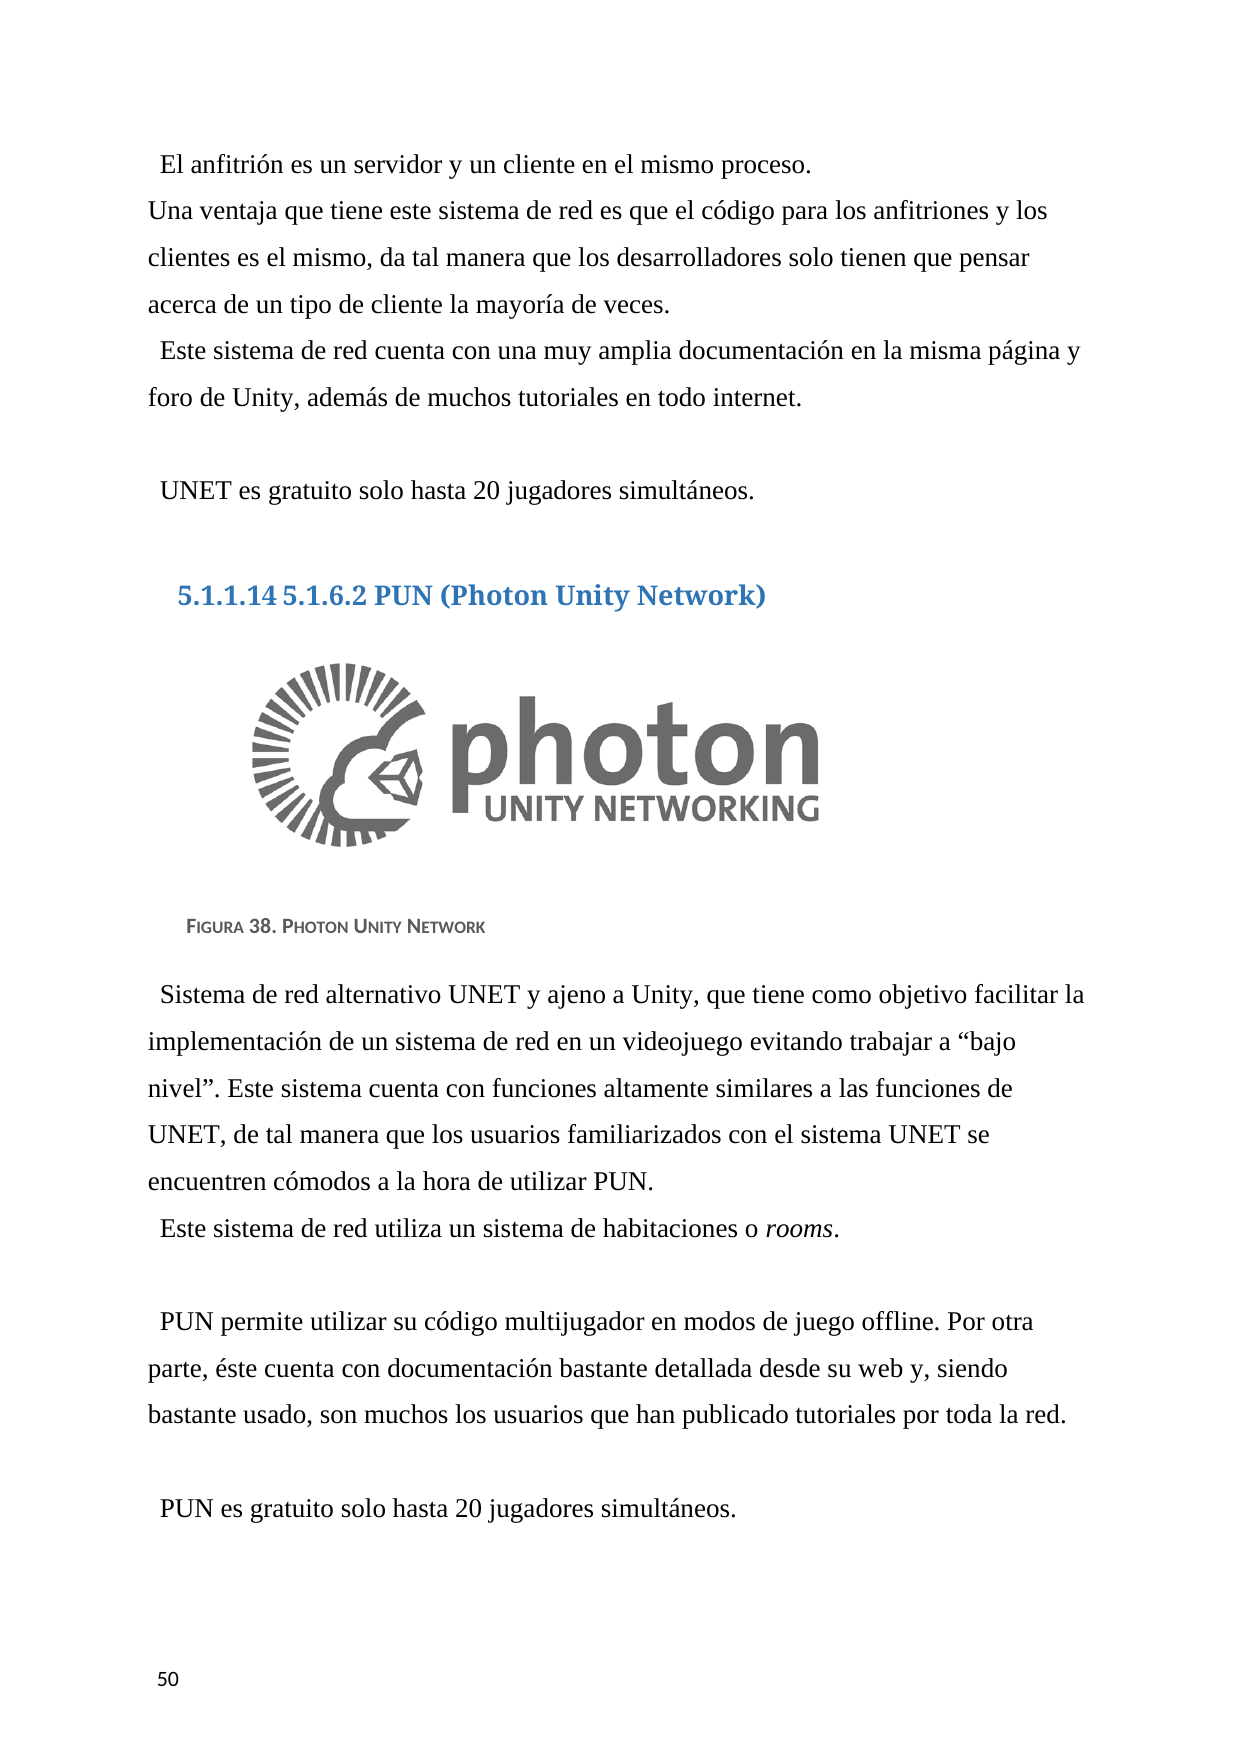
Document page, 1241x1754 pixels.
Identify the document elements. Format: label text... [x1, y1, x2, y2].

text El anfitrión es un servidor y un cliente en el mismo proceso. Una ventaja que tiene este sistema de red es que el código para los anfitriones y los clientes es el mismo, da tal manera que los desarrolladores solo tienen que pensar acerca de un tipo de cliente la mayoría de veces. [148, 148, 1092, 319]
text Este sistema de red utiliza un sistema de habitaciones o rooms. [148, 1212, 1092, 1243]
text UNET es gratuito solo hasta 20 jugadores simultáneos. [148, 474, 1092, 506]
text Sistema de red alternativo UNET y ajeno a Unity, que tiene como objetivo facilitar la implementación de un sistema de red en un videojuego evitando trabajar a “bajo nivel”. Este sistema cuenta con funciones altamente similares a las funciones de UNET, de tal manera que los usuarios familiarizados con el sistema UNET se encuentren cómodos a la hora de utilizar PUN. [148, 978, 1092, 1196]
text Este sistema de red cuenta con una muy amplia documentación en la misma página y foro de Unity, además de muchos tutoriales en todo internet. [148, 334, 1092, 412]
text PUN es gratuito solo hasta 20 jugadores simultáneos. [148, 1492, 1092, 1523]
picture [252, 631, 819, 894]
text PUN permite utilizar su código multijugador en modos de juego offline. Por otra parte, éste cuenta con documentación bastante detallada desde su web y, siendo bastante usado, son muchos los usuarios que han publicado tutoriales por toda la red. [148, 1305, 1092, 1429]
